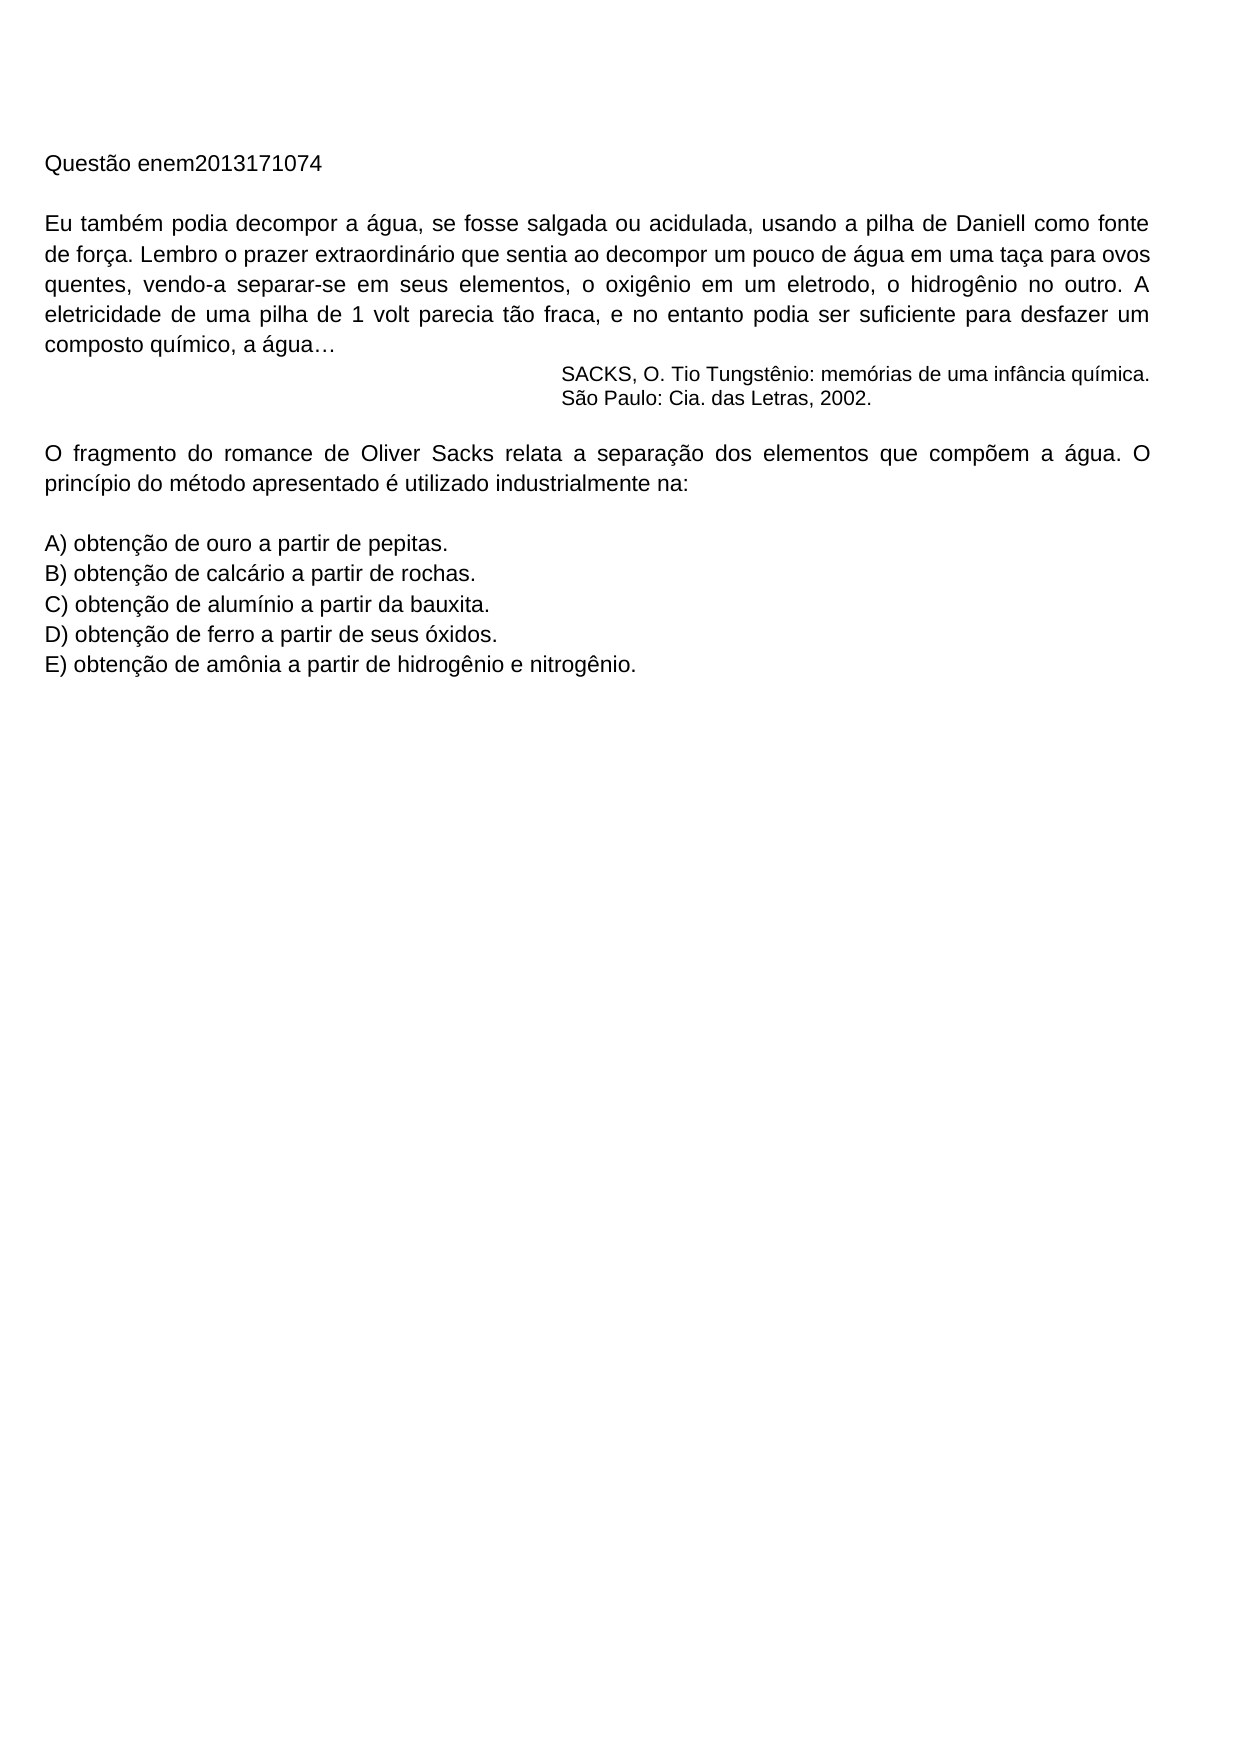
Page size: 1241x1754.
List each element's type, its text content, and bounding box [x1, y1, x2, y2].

text B) obtenção de calcário a partir de rochas. [44, 560, 1151, 587]
text Eu também podia decompor a água, se fosse salgada ou acidulada, usando a pilha de Daniell como fonte de força. Lembro o prazer extraordinário que sentia ao decompor um pouco de água em uma taça para ovos quentes, vendo-a separar-se em seus elementos, o oxigênio em um eletrodo, o hidrogênio no outro. A eletricidade de uma pilha de 1 volt parecia tão fraca, e no entanto podia ser suficiente para desfazer um composto químico, a água… [44, 210, 1151, 358]
text O fragmento do romance de Oliver Sacks relata a separação dos elementos que compõem a água. O princípio do método apresentado é utilizado industrialmente na: [44, 439, 1151, 496]
text Questão enem2013171074 [44, 150, 1151, 176]
text E) obtenção de amônia a partir de hidrogênio e nitrogênio. [44, 651, 1151, 677]
text C) obtenção de alumínio a partir da bauxita. [44, 591, 1151, 617]
text D) obtenção de ferro a partir de seus óxidos. [44, 621, 1151, 647]
text A) obtenção de ouro a partir de pepitas. [44, 530, 1151, 557]
text SACKS, O. Tio Tungstênio: memórias de uma infância química. São Paulo: Cia. das Letras, 2002. [561, 361, 1151, 409]
